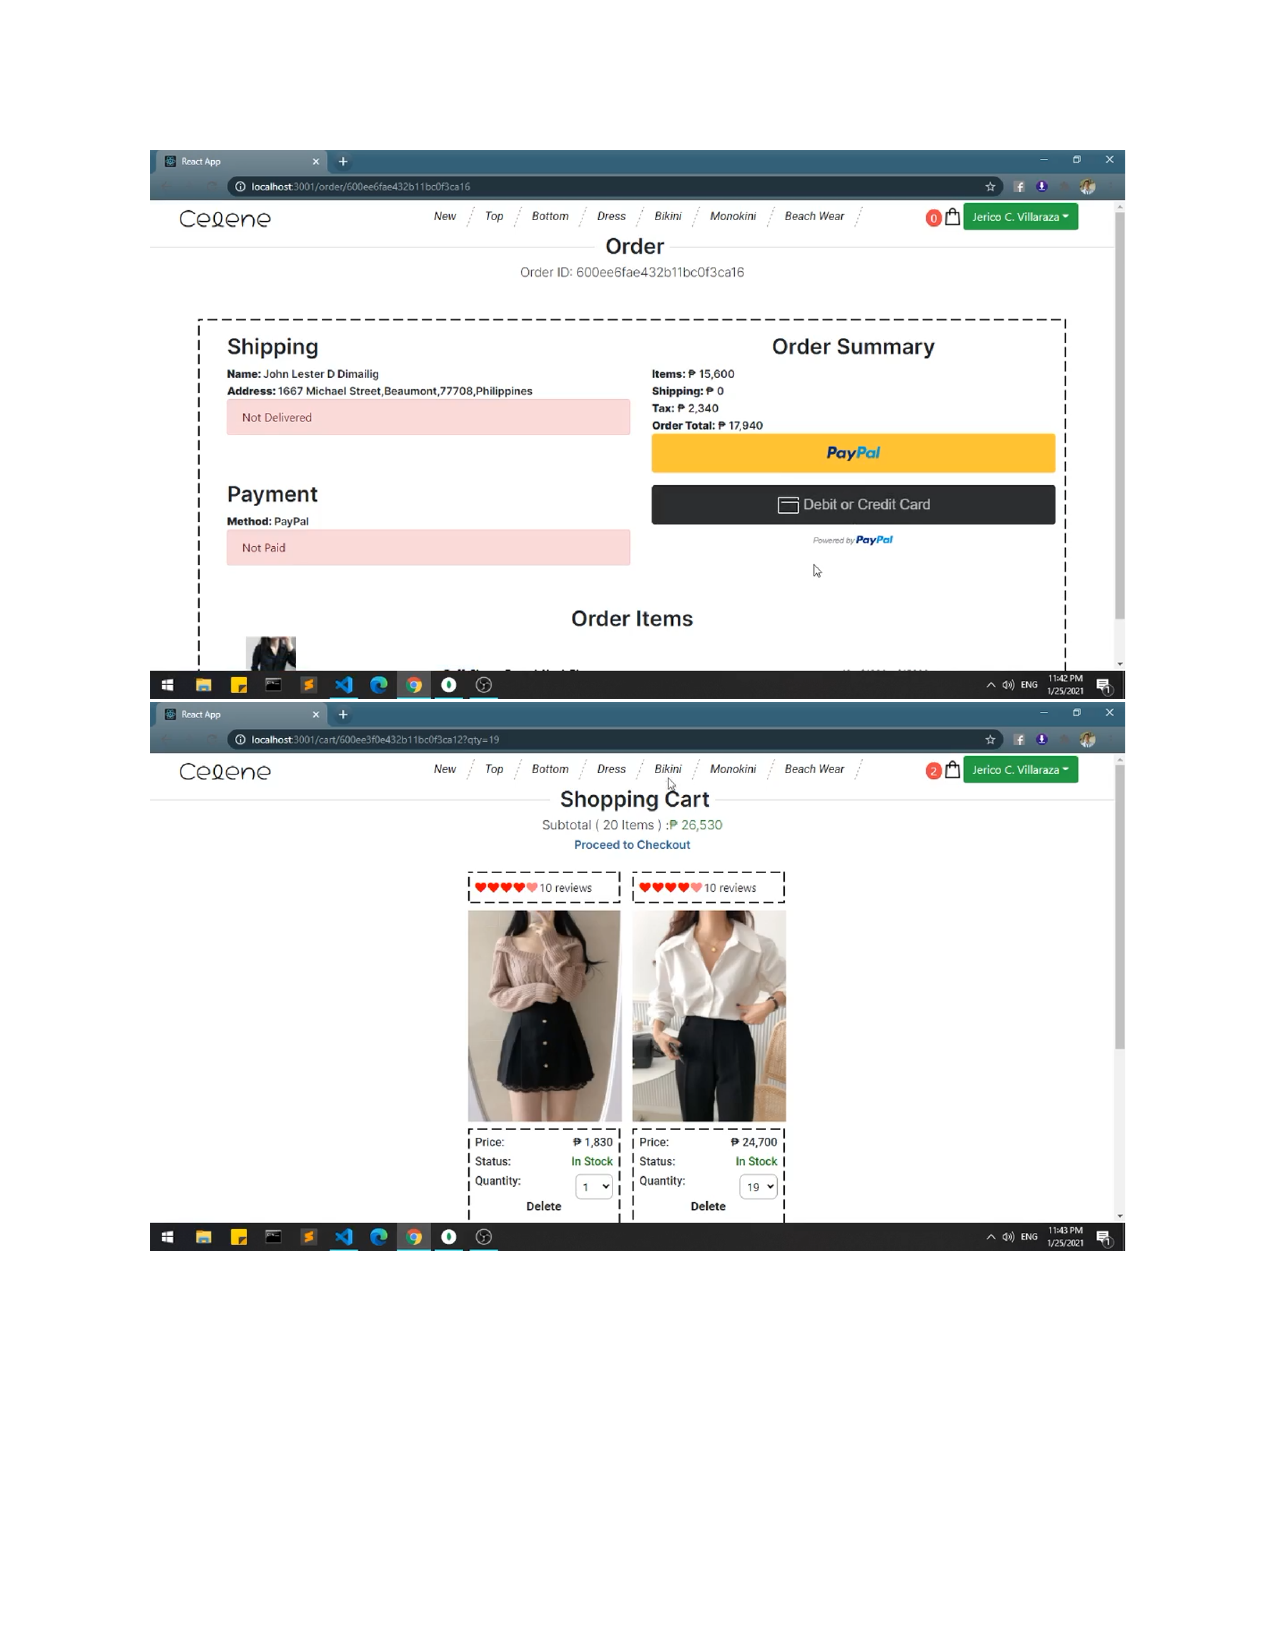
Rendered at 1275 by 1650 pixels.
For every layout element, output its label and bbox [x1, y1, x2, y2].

picture [150, 702, 1125, 1251]
picture [150, 150, 1125, 699]
